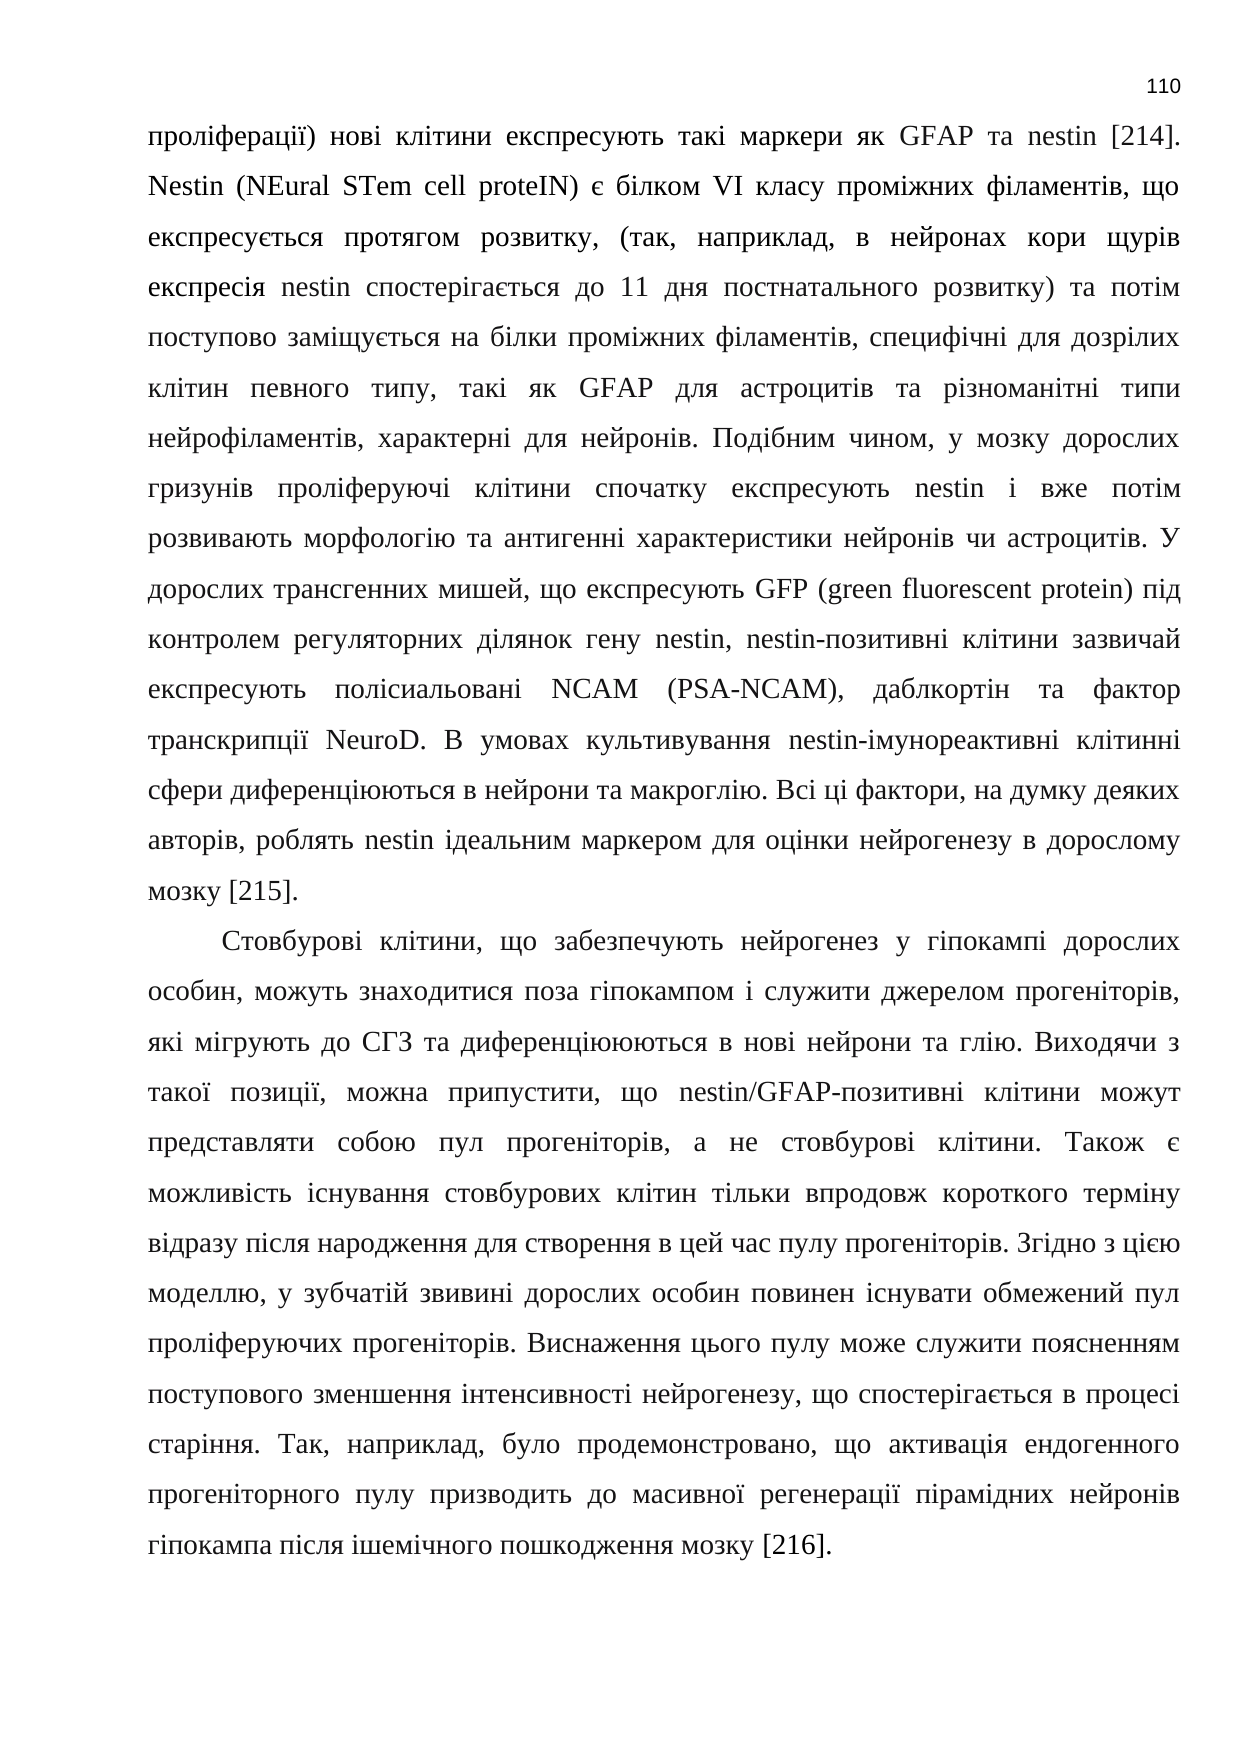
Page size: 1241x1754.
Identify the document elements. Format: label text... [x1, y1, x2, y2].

text Стовбурові клітини, що забезпечують нейрогенез у гіпокампі дорослих особин, можуть знаходитися поза гіпокампом і служити джерелом прогеніторів, які мігрують до СГЗ та диференціююються в нові нейрони та глію. Виходячи з такої позиції, можна припустити, що nestin/GFAP-позитивні клітини можут представляти собою пул прогеніторів, а не стовбурові клітини. Також є можливість існування стовбурових клітин тільки впродовж короткого терміну відразу після народження для створення в цей час пулу прогеніторів. Згідно з цією моделлю, у зубчатій звивині дорослих особин повинен існувати обмежений пул проліферуючих прогеніторів. Виснаження цього пулу може служити поясненням поступового зменшення інтенсивності нейрогенезу, що спостерігається в процесі старіння. Так, наприклад, було продемонстровано, що активація ендогенного прогеніторного пулу призводить до масивної регенерації пірамідних нейронів гіпокампа після ішемічного пошкодження мозку [216]. [148, 923, 1181, 1560]
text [148, 118, 1181, 906]
